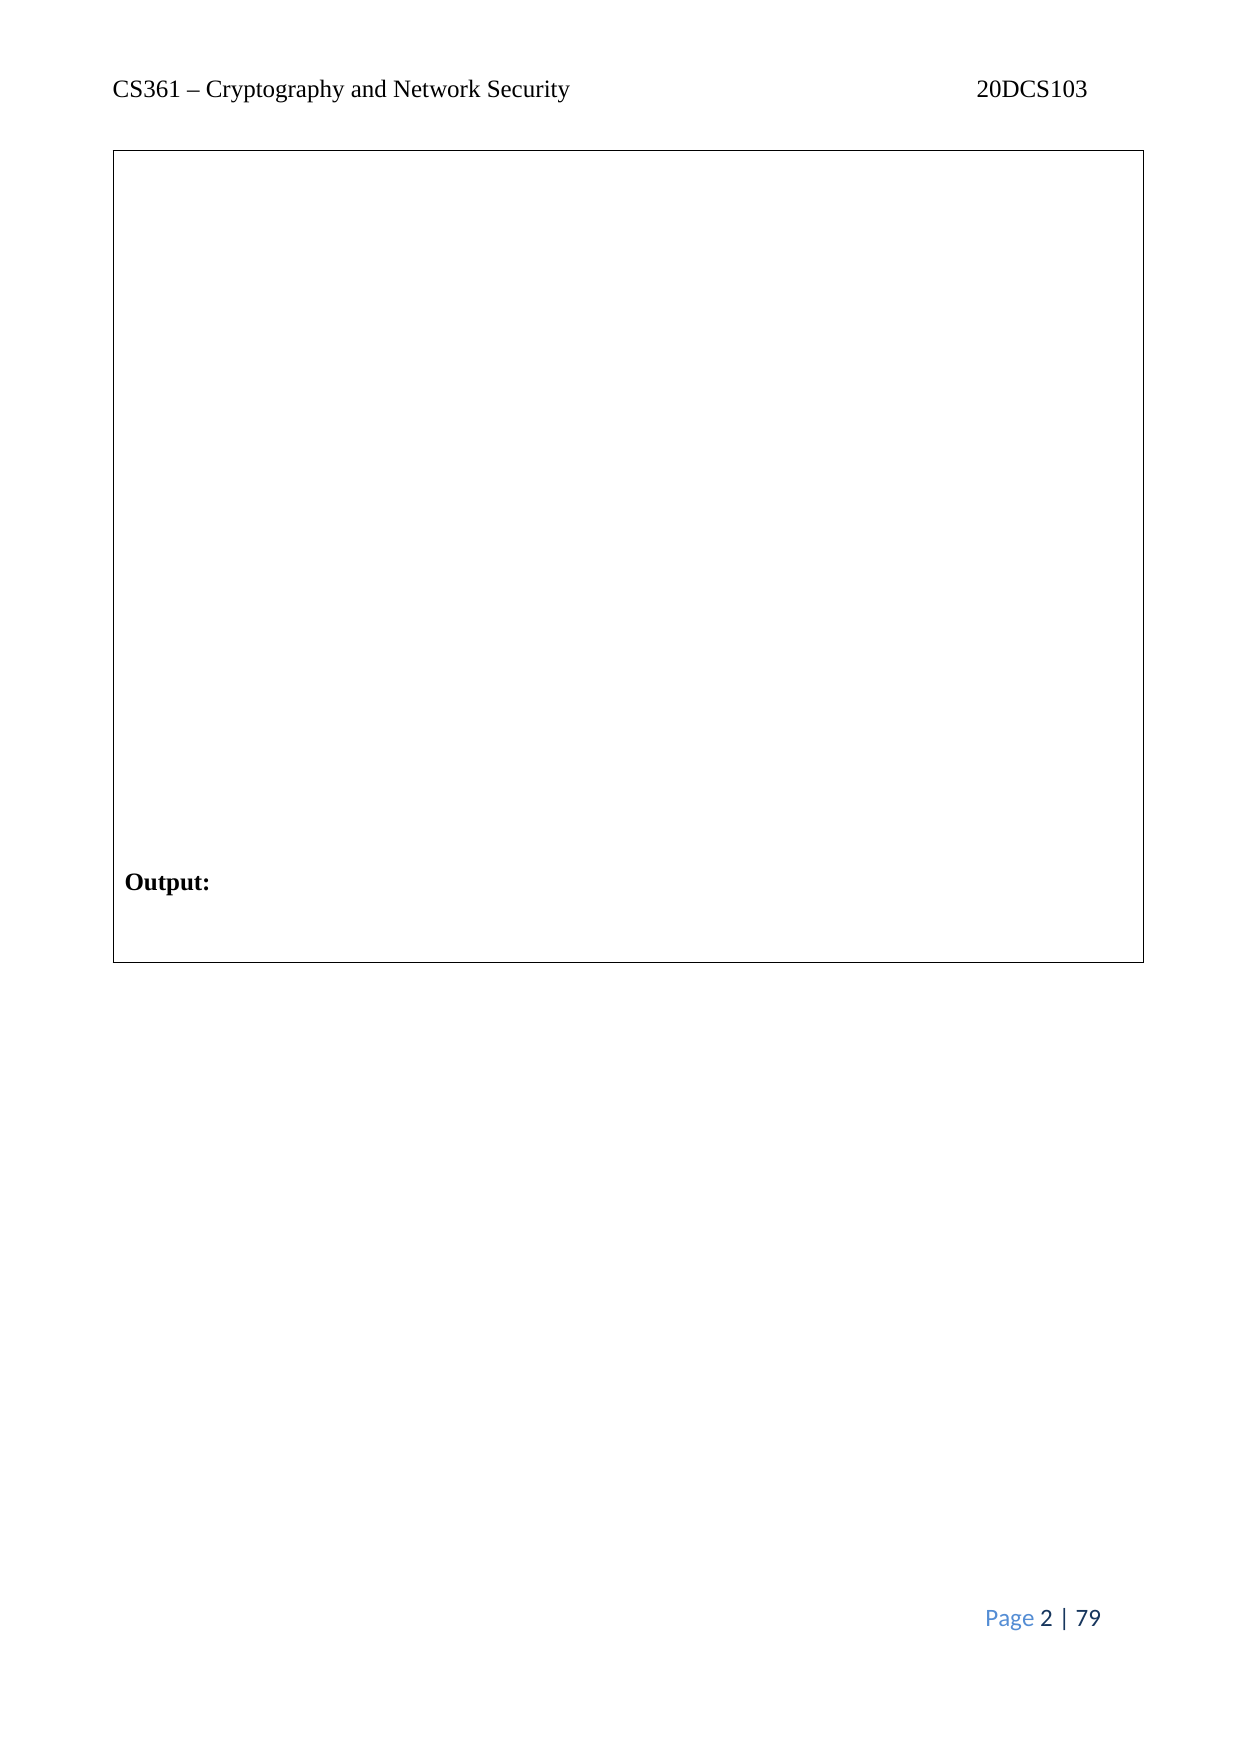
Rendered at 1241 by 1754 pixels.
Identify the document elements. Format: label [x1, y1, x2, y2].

table_cell [114, 151, 1143, 962]
